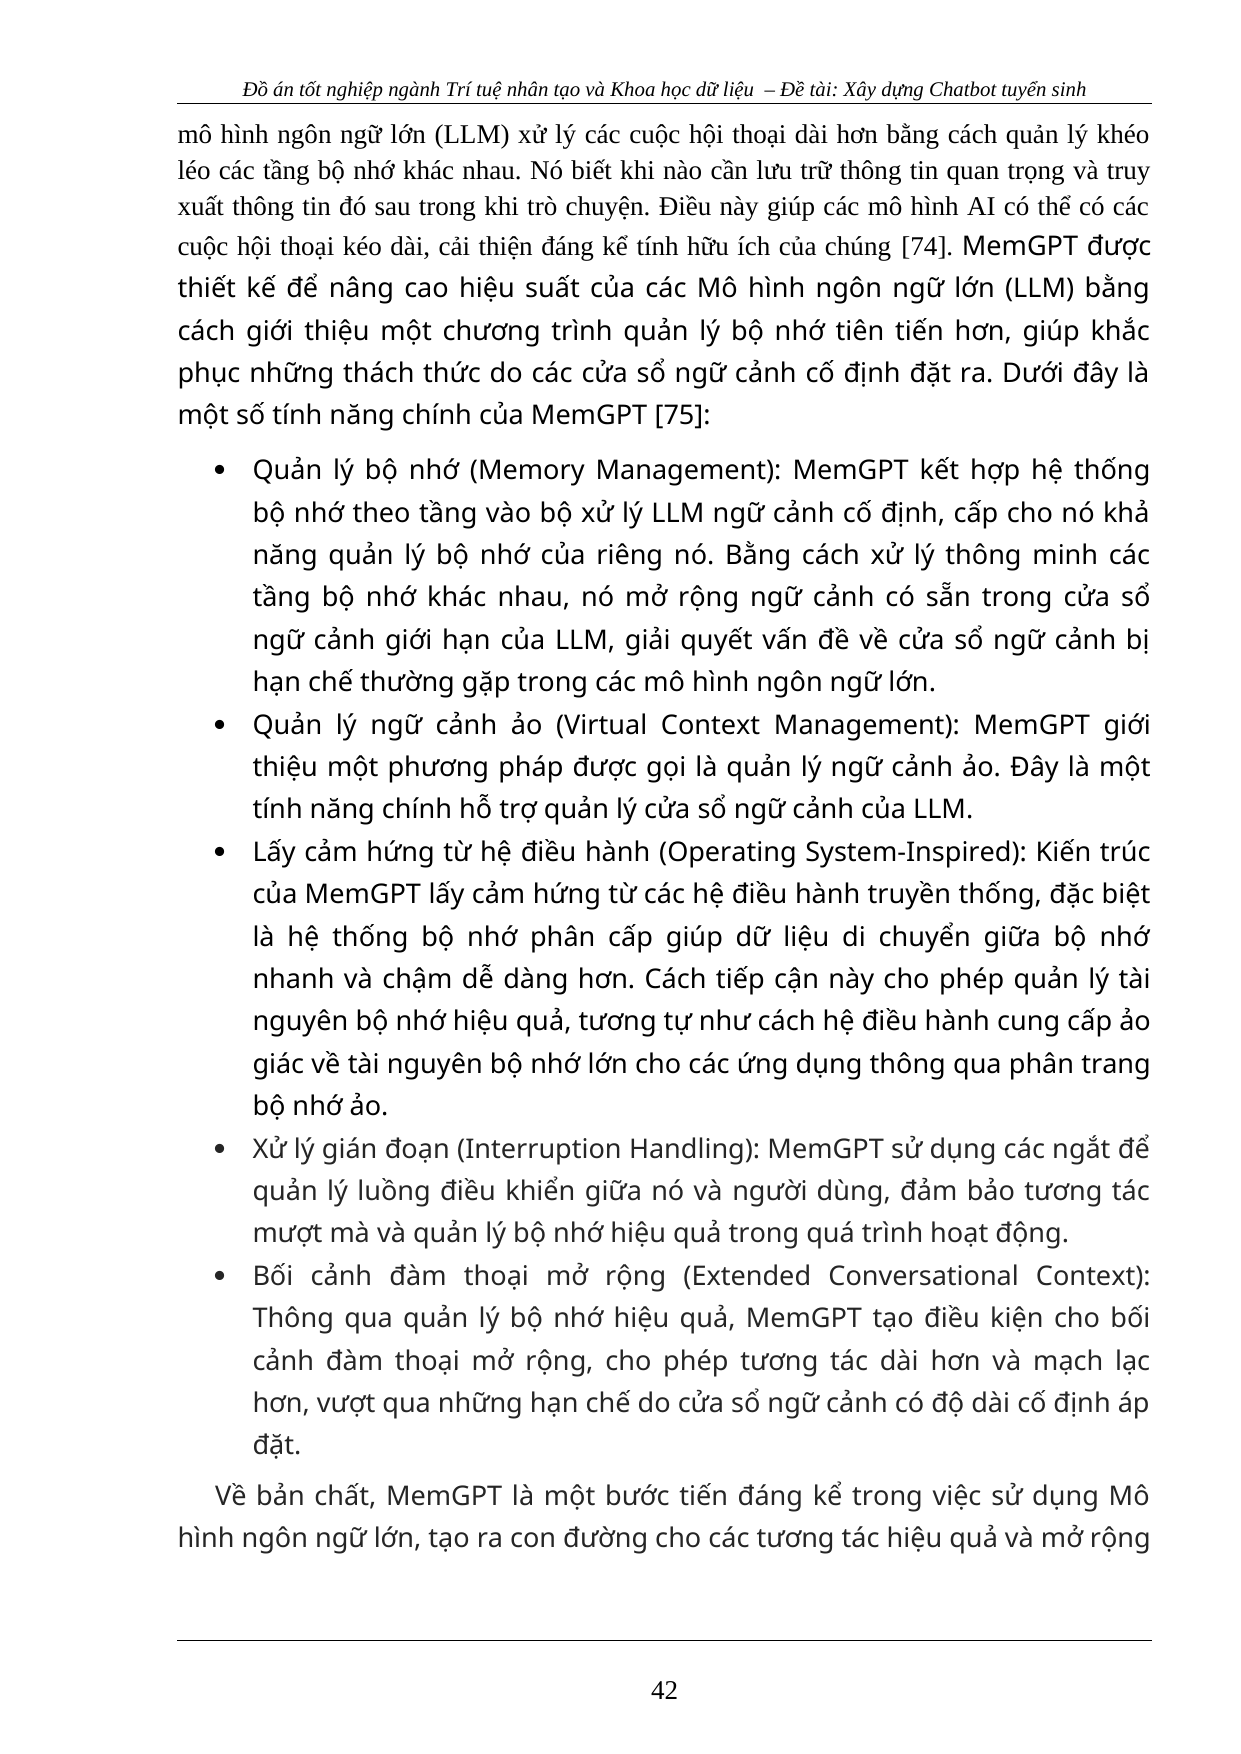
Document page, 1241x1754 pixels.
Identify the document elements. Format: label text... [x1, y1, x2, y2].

list Bối cảnh đàm thoại mở rộng (Extended Conversational Context): Thông qua quản lý bộ nhớ hiệu quả, MemGPT tạo điều kiện cho bối cảnh đàm thoại mở rộng, cho phép tương tác dài hơn và mạch lạc hơn, vượt qua những hạn chế do cửa sổ ngữ cảnh có độ dài cố định áp đặt. [215, 1256, 1152, 1463]
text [177, 1476, 1152, 1555]
list Quản lý bộ nhớ (Memory Management): MemGPT kết hợp hệ thống bộ nhớ theo tầng vào bộ xử lý LLM ngữ cảnh cố định, cấp cho nó khả năng quản lý bộ nhớ của riêng nó. Bằng cách xử lý thông minh các tầng bộ nhớ khác nhau, nó mở rộng ngữ cảnh có sẵn trong cửa sổ ngữ cảnh giới hạn của LLM, giải quyết vấn đề về cửa sổ ngữ cảnh bị hạn chế thường gặp trong các mô hình ngôn ngữ lớn. [215, 451, 1152, 699]
list Lấy cảm hứng từ hệ điều hành (Operating System-Inspired): Kiến trúc của MemGPT lấy cảm hứng từ các hệ điều hành truyền thống, đặc biệt là hệ thống bộ nhớ phân cấp giúp dữ liệu di chuyển giữa bộ nhớ nhanh và chậm dễ dàng hơn. Cách tiếp cận này cho phép quản lý tài nguyên bộ nhớ hiệu quả, tương tự như cách hệ điều hành cung cấp ảo giác về tài nguyên bộ nhớ lớn cho các ứng dụng thông qua phân trang bộ nhớ ảo. [215, 832, 1152, 1123]
list Quản lý ngữ cảnh ảo (Virtual Context Management): MemGPT giới thiệu một phương pháp được gọi là quản lý ngữ cảnh ảo. Đây là một tính năng chính hỗ trợ quản lý cửa sổ ngữ cảnh của LLM. [215, 705, 1152, 827]
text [177, 118, 1152, 433]
list Xử lý gián đoạn (Interruption Handling): MemGPT sử dụng các ngắt để quản lý luồng điều khiển giữa nó và người dùng, đảm bảo tương tác mượt mà và quản lý bộ nhớ hiệu quả trong quá trình hoạt động. [215, 1129, 1152, 1251]
